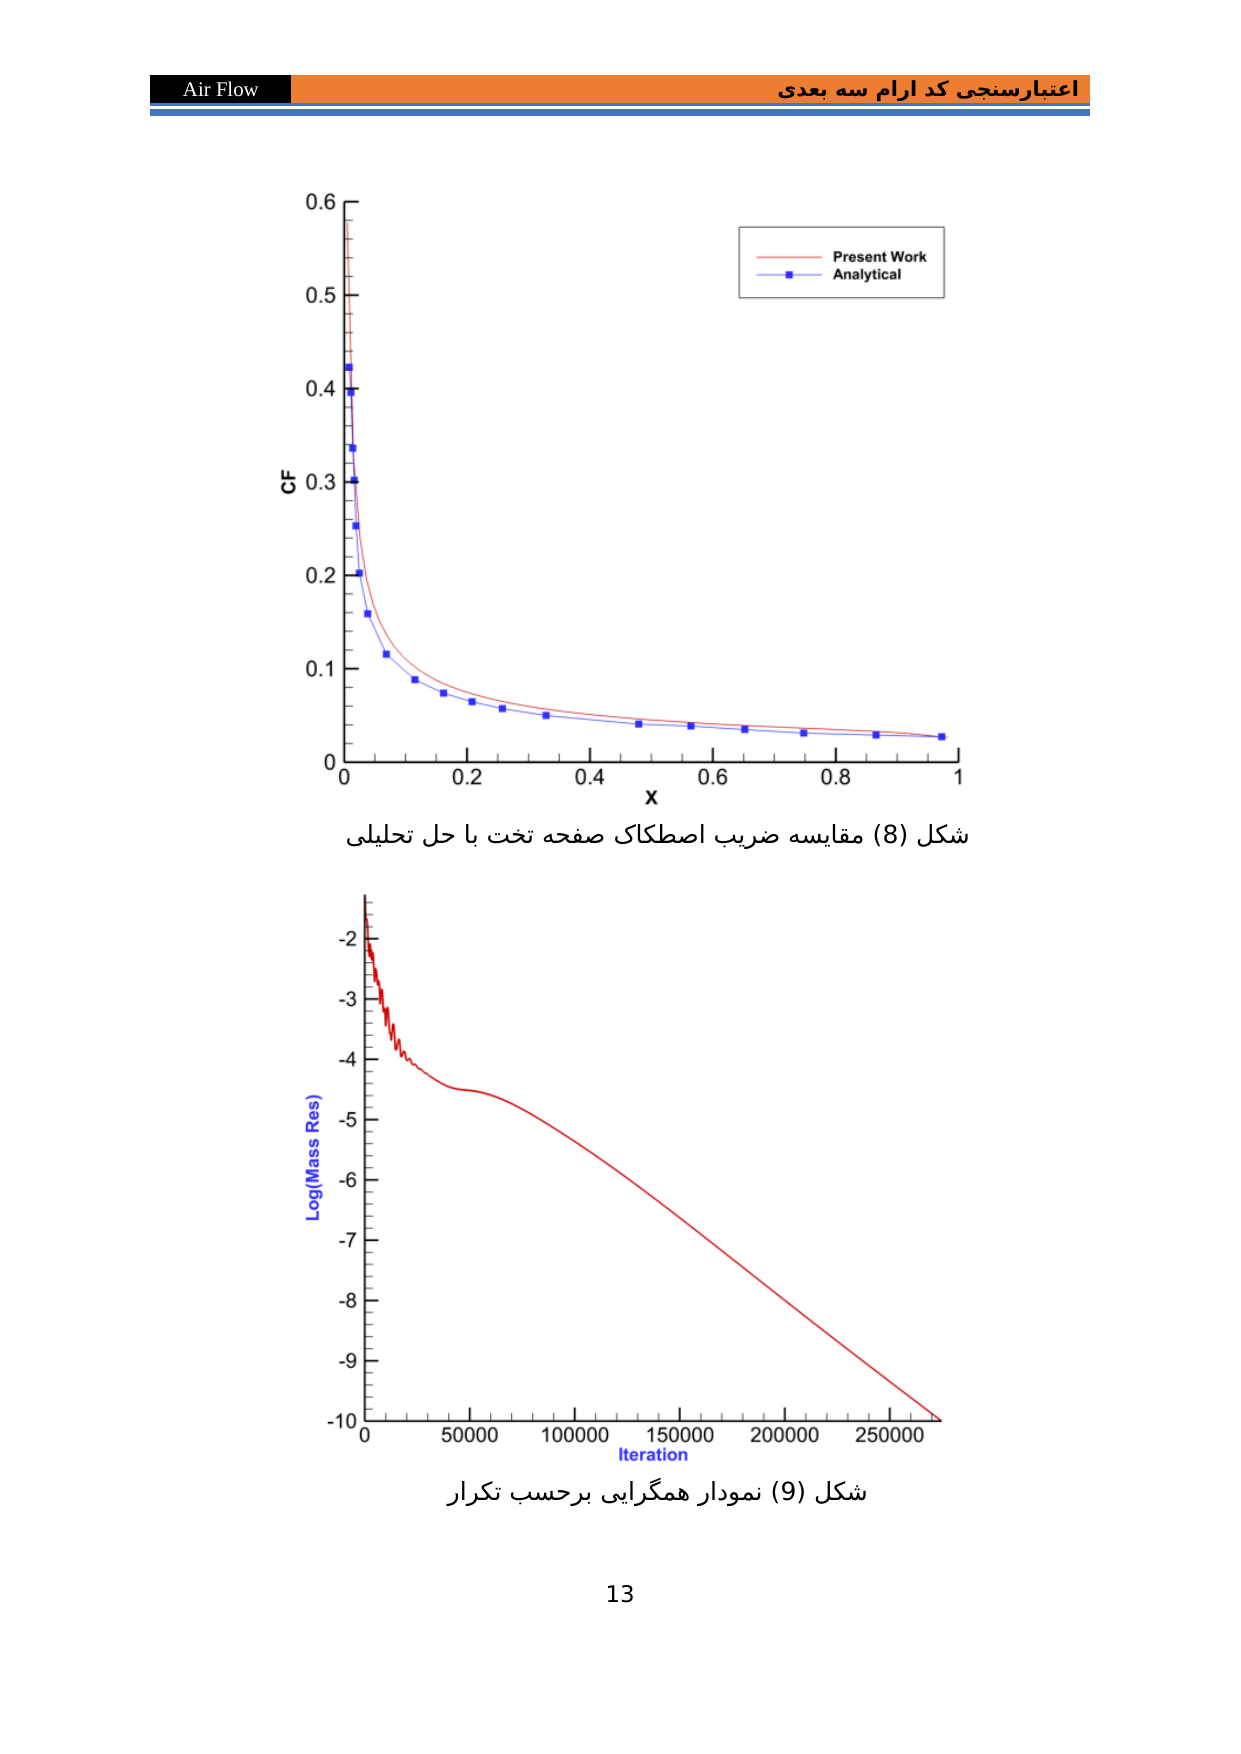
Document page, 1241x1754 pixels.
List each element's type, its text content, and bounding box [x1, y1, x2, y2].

picture [271, 189, 969, 816]
text مقایسه ضریب اصطکاک صفحه تخت با حل تحلیلی [150, 820, 1060, 849]
picture [292, 886, 948, 1473]
text نمودار همگرایی برحسب تکرار [150, 1477, 1060, 1506]
